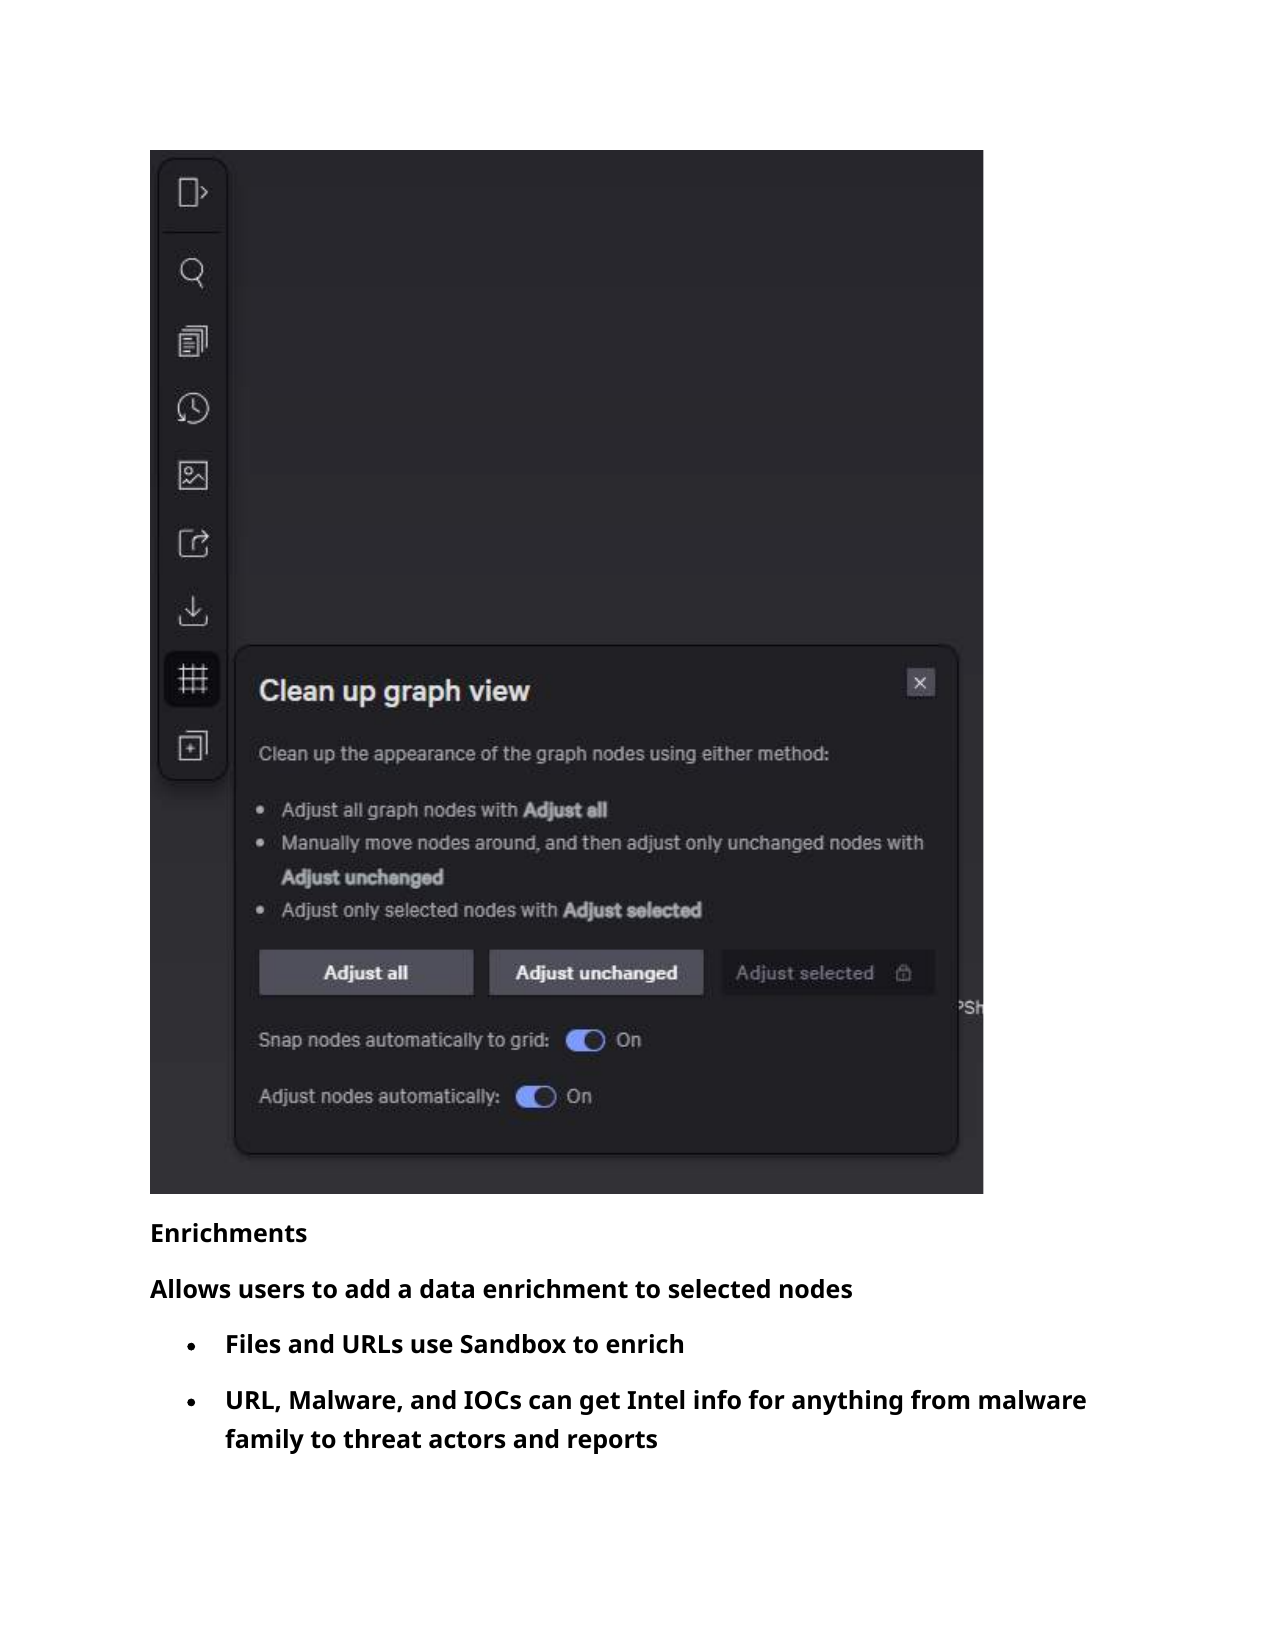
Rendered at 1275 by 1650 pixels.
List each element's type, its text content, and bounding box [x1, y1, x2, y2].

text Allows users to add a data enrichment to selected nodes [150, 1271, 1125, 1305]
list Files and URLs use Sandbox to enrich [187, 1327, 1125, 1361]
picture [150, 150, 984, 1194]
list URL, Malware, and IOCs can get Intel info for anything from malware family to threat actors and reports [187, 1383, 1125, 1456]
text Enrichments [150, 1216, 1125, 1249]
